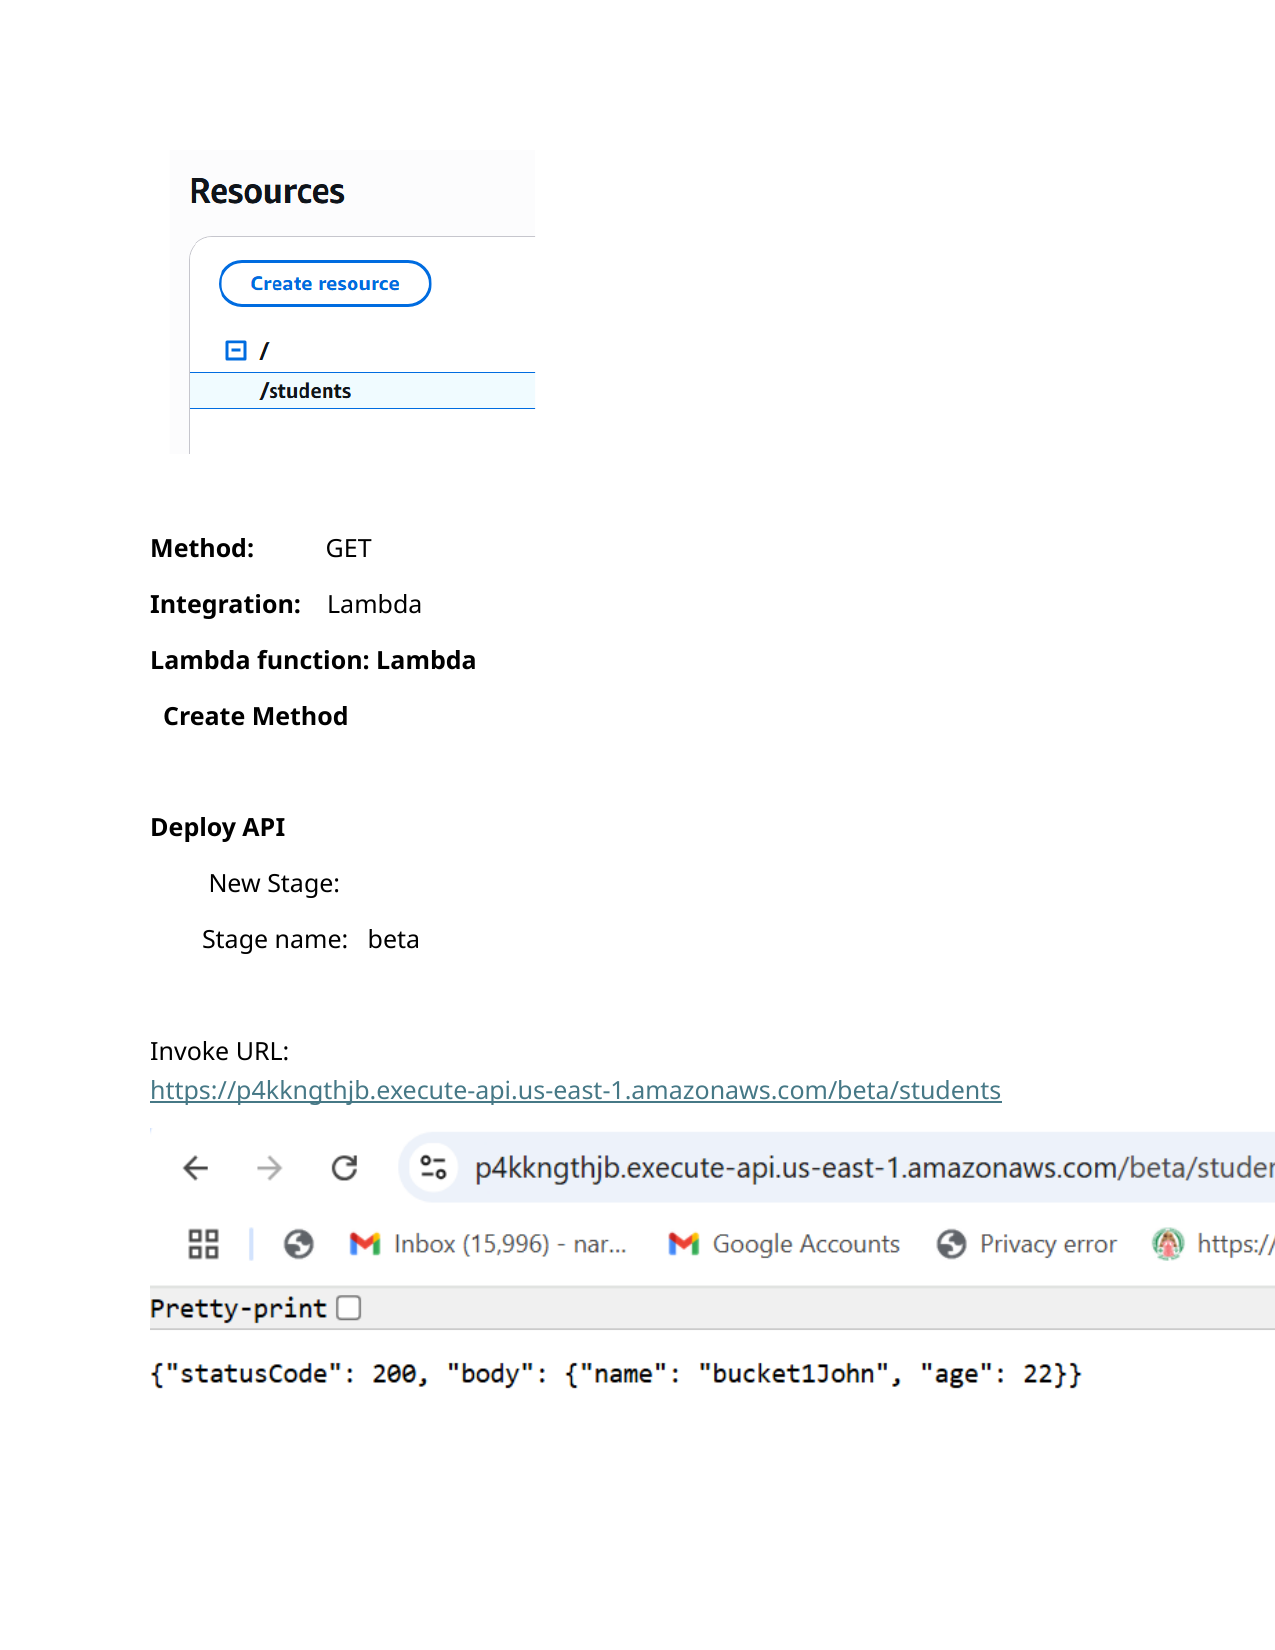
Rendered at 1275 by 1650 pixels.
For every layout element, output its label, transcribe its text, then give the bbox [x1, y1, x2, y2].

text Method: GET [150, 531, 1125, 565]
text Stage name: beta [150, 922, 1125, 956]
text Deploy API [150, 810, 1125, 844]
picture [169, 150, 536, 454]
text Integration: Lambda [150, 587, 1125, 621]
text Lambda function: Lambda [150, 642, 1125, 676]
text Invoke URL: https://p4kkngthjb.execute-api.us-east-1.amazonaws.com/beta/students [150, 1033, 1125, 1106]
picture [150, 1128, 1275, 1420]
text New Stage: [150, 866, 1125, 900]
text Create Method [150, 698, 1125, 732]
